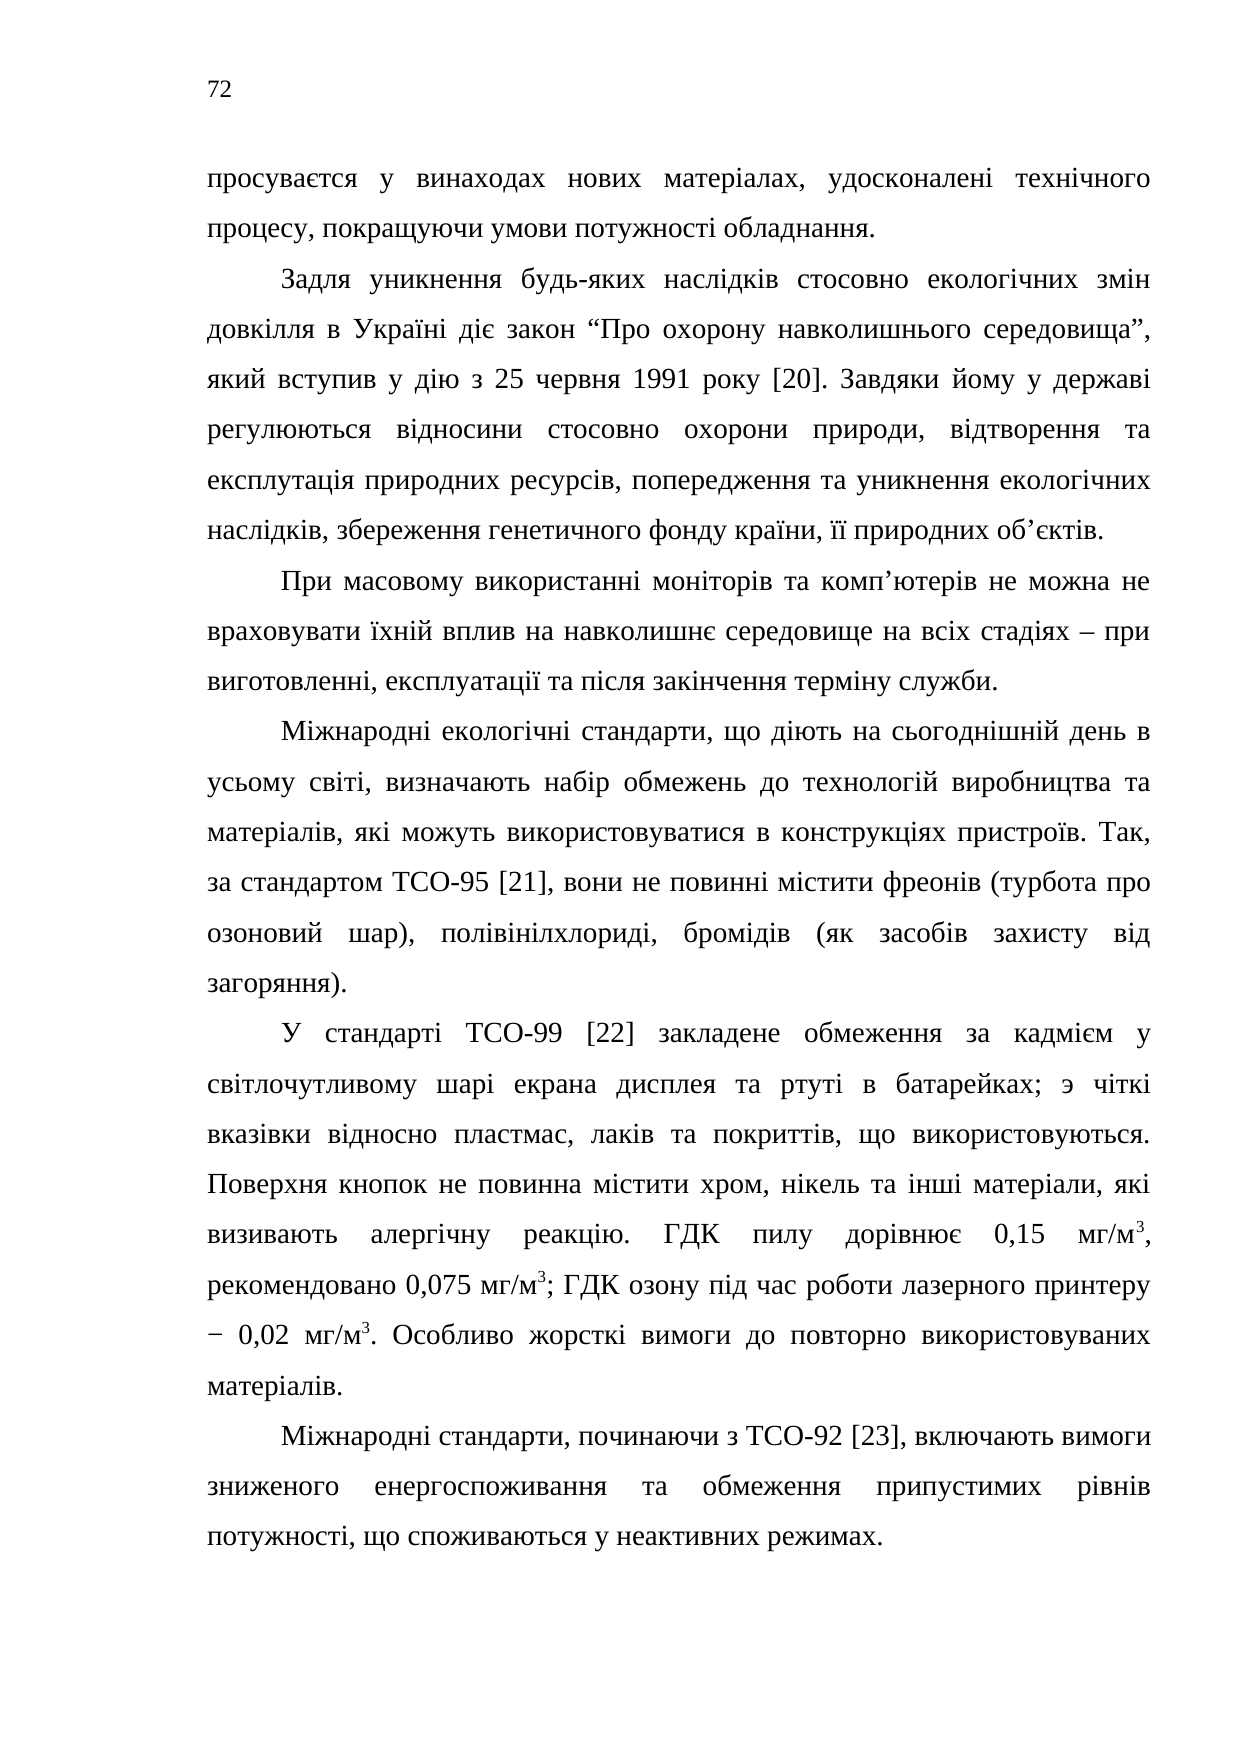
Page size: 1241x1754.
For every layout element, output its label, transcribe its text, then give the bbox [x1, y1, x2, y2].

text При масовому використанні моніторів та комп’ютерів не можна не враховувати їхній вплив на навколишнє середовище на всіх стадіях – при виготовленні, експлуатації та після закінчення терміну служби. [207, 563, 1152, 697]
text Задля уникнення будь-яких наслiдкiв стосовно екологiчних змiн довкiлля в Українi дiє закон “Про охорону навколишнього середовища”, який вступив у дiю з 25 червня 1991 року [20]. Завдяки йому у державi регулюються вiдносини стосовно охорони природи, вiдтворення та експлутацiя природних ресурсiв, попередження та уникнення екологiчних наслiдкiв, збереження генетичного фонду країни, її природних об’єктiв. [207, 261, 1152, 546]
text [207, 160, 1152, 244]
text У стандарті ТСО-99 [22] закладене обмеження за кадмієм у світлочутливому шарі екрана дисплея та ртуті в батарейках; э чіткі вказівки відносно пластмас, лаків та покриттів, що використовуються. Поверхня кнопок не повинна містити хром, нікель та інші матеріали, які визивають алергічну реакцію. ГДК пилу дорівнює 0,15 мг/м3, рекомендовано 0,075 мг/м3; ГДК озону під час роботи лазерного принтеру − 0,02 мг/м3. Особливо жорсткі вимоги до повторно використовуваних матеріалів. [207, 1015, 1152, 1401]
text Міжнародні стандарти, починаючи з ТСО-92 [23], включають вимоги зниженого енергоспоживання та обмеження припустимих рівнів потужності, що споживаються у неактивних режимах. [207, 1418, 1152, 1552]
text Міжнародні екологічні стандарти, що діють на сьогоднішній день в усьому світі, визначають набір обмежень до технологій виробництва та матеріалів, які можуть використовуватися в конструкціях пристроїв. Так, за стандартом ТСО-95 [21], вони не повинні містити фреонів (турбота про озоновий шар), полівінілхлориді, бромідів (як засобів захисту від загоряння). [207, 713, 1152, 999]
